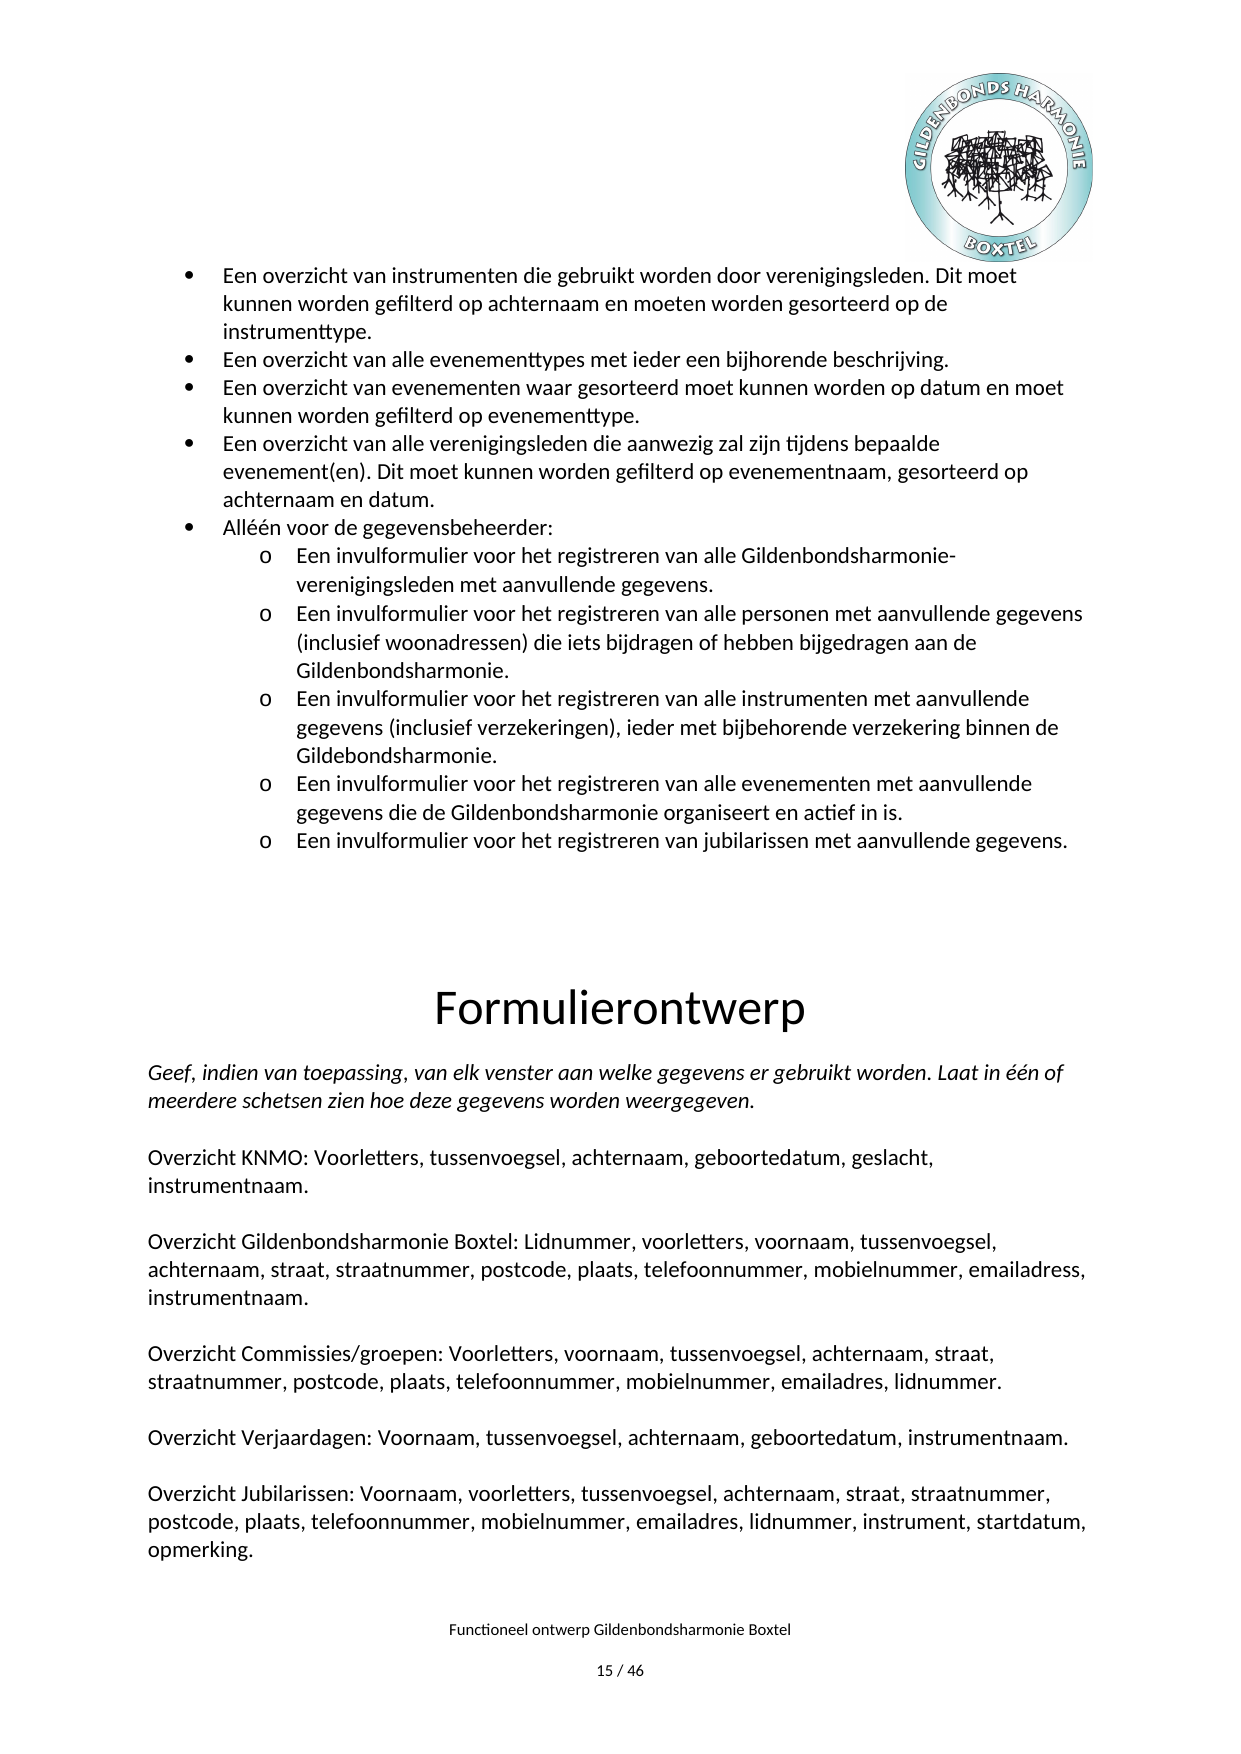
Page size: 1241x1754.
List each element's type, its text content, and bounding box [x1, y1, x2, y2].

list Een invulformulier voor het registreren van jubilarissen met aanvullende gegevens. [259, 826, 1093, 855]
text Overzicht KNMO: Voorletters, tussenvoegsel, achternaam, geboortedatum, geslacht, instrumentnaam. [148, 1143, 1093, 1199]
list Een invulformulier voor het registreren van alle Gildenbondsharmonie-verenigingsleden met aanvullende gegevens. [259, 541, 1093, 599]
list Alléén voor de gegevensbeheerder: [185, 513, 1093, 541]
text Geef, indien van toepassing, van elk venster aan welke gegevens er gebruikt worden. Laat in één of meerdere schetsen zien hoe deze gegevens worden weergegeven. [148, 1058, 1093, 1114]
text Overzicht Commissies/groepen: Voorletters, voornaam, tussenvoegsel, achternaam, straat, straatnummer, postcode, plaats, telefoonnummer, mobielnummer, emailadres, lidnummer. [148, 1339, 1093, 1395]
list Een invulformulier voor het registreren van alle evenementen met aanvullende gegevens die de Gildenbondsharmonie organiseert en actief in is. [259, 769, 1093, 826]
text Overzicht Verjaardagen: Voornaam, tussenvoegsel, achternaam, geboortedatum, instrumentnaam. [148, 1423, 1093, 1451]
picture [905, 73, 1093, 262]
list Een overzicht van evenementen waar gesorteerd moet kunnen worden op datum en moet kunnen worden gefilterd op evenementtype. [185, 373, 1093, 429]
list Een invulformulier voor het registreren van alle personen met aanvullende gegevens (inclusief woonadressen) die iets bijdragen of hebben bijgedragen aan de Gildenbondsharmonie. [259, 599, 1093, 684]
text Overzicht Jubilarissen: Voornaam, voorletters, tussenvoegsel, achternaam, straat, straatnummer, postcode, plaats, telefoonnummer, mobielnummer, emailadres, lidnummer, instrument, startdatum, opmerking. [148, 1479, 1093, 1563]
list Een overzicht van instrumenten die gebruikt worden door verenigingsleden. Dit moet kunnen worden gefilterd op achternaam en moeten worden gesorteerd op de instrumenttype. [185, 261, 1093, 345]
list Een invulformulier voor het registreren van alle instrumenten met aanvullende gegevens (inclusief verzekeringen), ieder met bijbehorende verzekering binnen de Gildebondsharmonie. [259, 684, 1093, 769]
subtitle Formulierontwerp [148, 976, 1093, 1037]
text Overzicht Gildenbondsharmonie Boxtel: Lidnummer, voorletters, voornaam, tussenvoegsel, achternaam, straat, straatnummer, postcode, plaats, telefoonnummer, mobielnummer, emailadress, instrumentnaam. [148, 1227, 1093, 1311]
list Een overzicht van alle verenigingsleden die aanwezig zal zijn tijdens bepaalde evenement(en). Dit moet kunnen worden gefilterd op evenementnaam, gesorteerd op achternaam en datum. [185, 429, 1093, 513]
list Een overzicht van alle evenementtypes met ieder een bijhorende beschrijving. [185, 345, 1093, 373]
